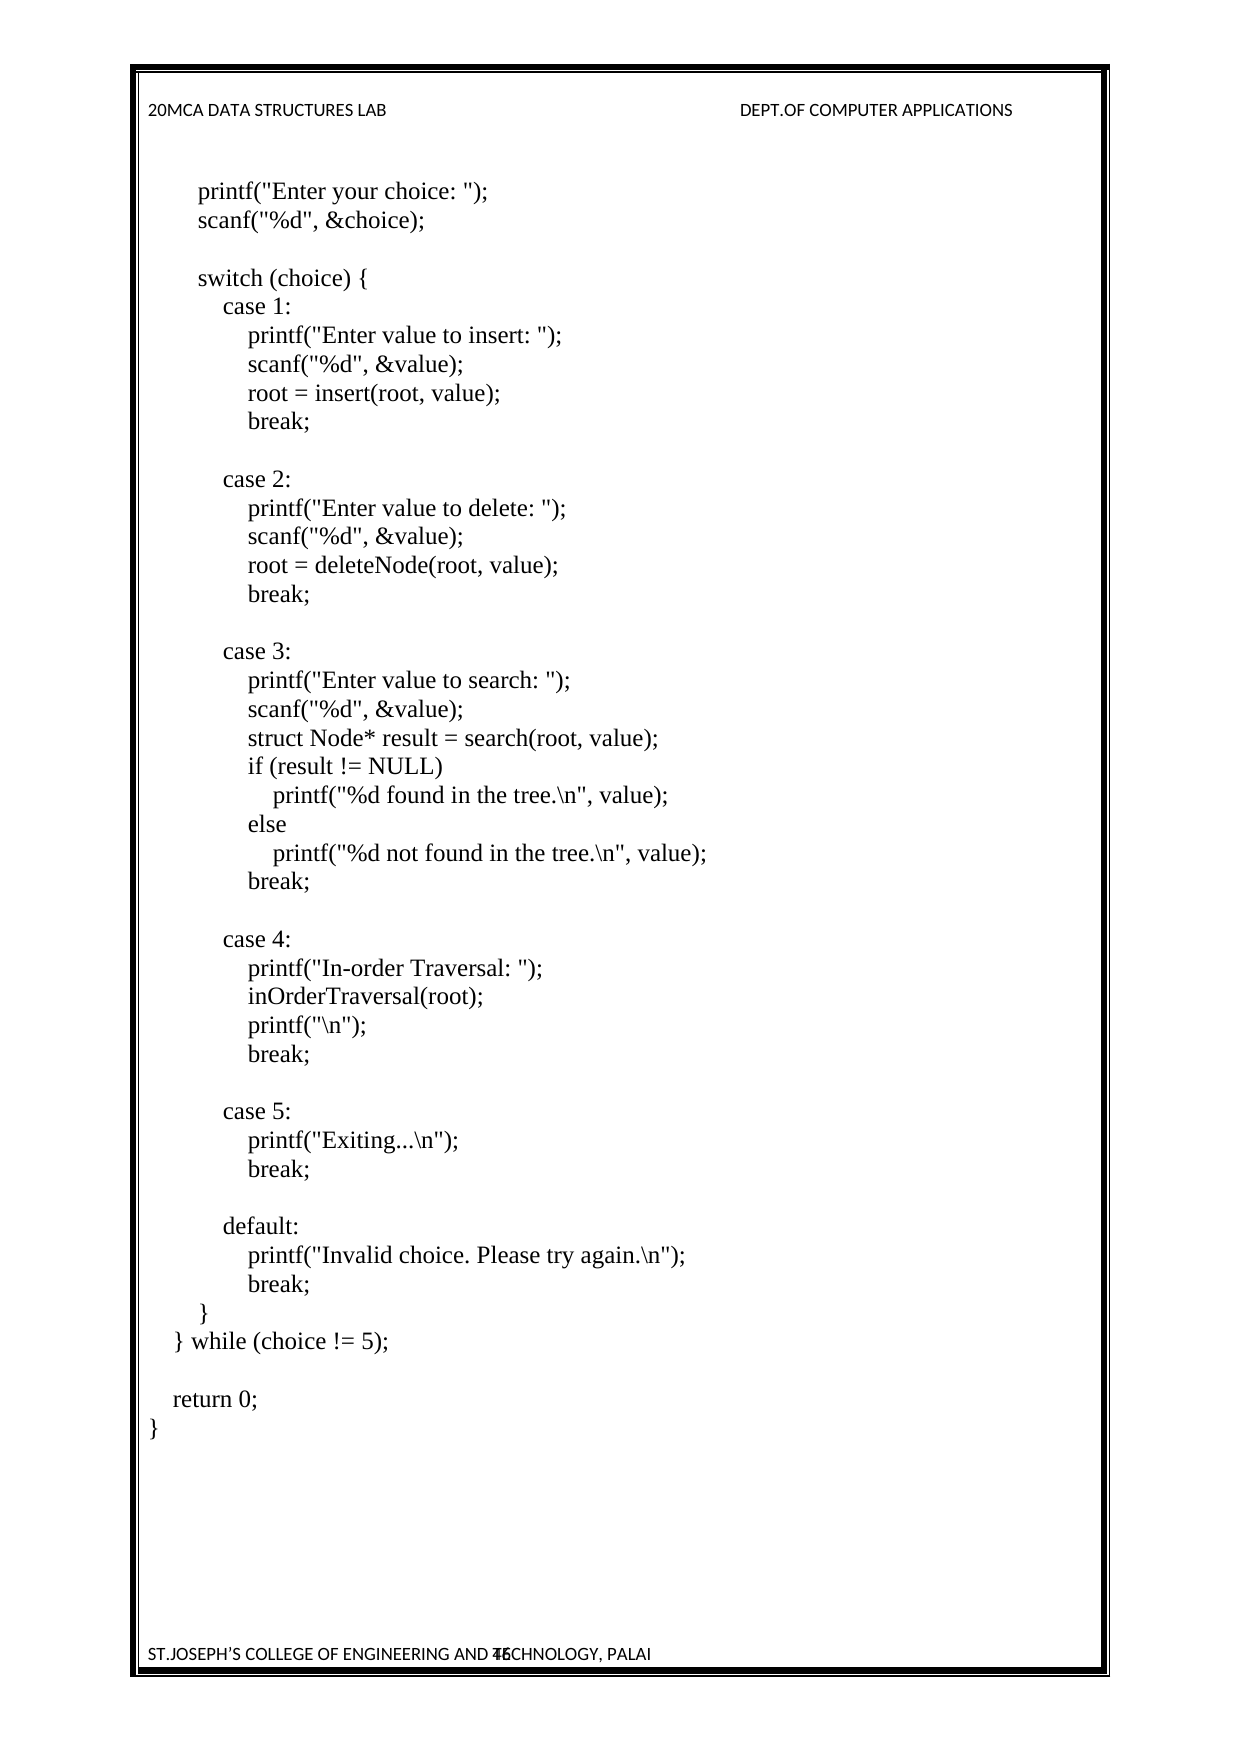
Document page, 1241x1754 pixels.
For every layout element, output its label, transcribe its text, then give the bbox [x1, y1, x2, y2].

text case 3: [148, 636, 1093, 665]
text } [148, 1298, 1093, 1326]
text printf("%d not found in the tree.\n", value); [148, 838, 1093, 866]
text root = deleteNode(root, value); [148, 550, 1093, 579]
text if (result != NULL) [148, 751, 1093, 780]
text break; [148, 1154, 1093, 1183]
text } [148, 1413, 1093, 1441]
text scanf("%d", &choice); [148, 205, 1093, 234]
text case 1: [148, 291, 1093, 320]
text scanf("%d", &value); [148, 349, 1093, 378]
text return 0; [148, 1384, 1093, 1413]
text printf("Invalid choice. Please try again.\n"); [148, 1240, 1093, 1269]
text scanf("%d", &value); [148, 694, 1093, 723]
text else [148, 809, 1093, 838]
text root = insert(root, value); [148, 378, 1093, 406]
text inOrderTraversal(root); [148, 981, 1093, 1010]
text case 4: [148, 924, 1093, 953]
text printf("\n"); [148, 1010, 1093, 1039]
text case 5: [148, 1096, 1093, 1125]
text break; [148, 579, 1093, 608]
text } while (choice != 5); [148, 1326, 1093, 1355]
text break; [148, 406, 1093, 435]
text printf("Enter value to insert: "); [148, 320, 1093, 349]
text printf("Enter value to delete: "); [148, 493, 1093, 521]
text printf("In-order Traversal: "); [148, 953, 1093, 981]
text break; [148, 1269, 1093, 1298]
text case 2: [148, 464, 1093, 493]
text printf("Exiting...\n"); [148, 1125, 1093, 1154]
text default: [148, 1211, 1093, 1240]
text scanf("%d", &value); [148, 521, 1093, 550]
text printf("%d found in the tree.\n", value); [148, 780, 1093, 809]
text printf("Enter value to search: "); [148, 665, 1093, 694]
text break; [148, 1039, 1093, 1068]
text break; [148, 866, 1093, 895]
text switch (choice) { [148, 263, 1093, 291]
text struct Node* result = search(root, value); [148, 723, 1093, 751]
text printf("Enter your choice: "); [148, 176, 1093, 205]
